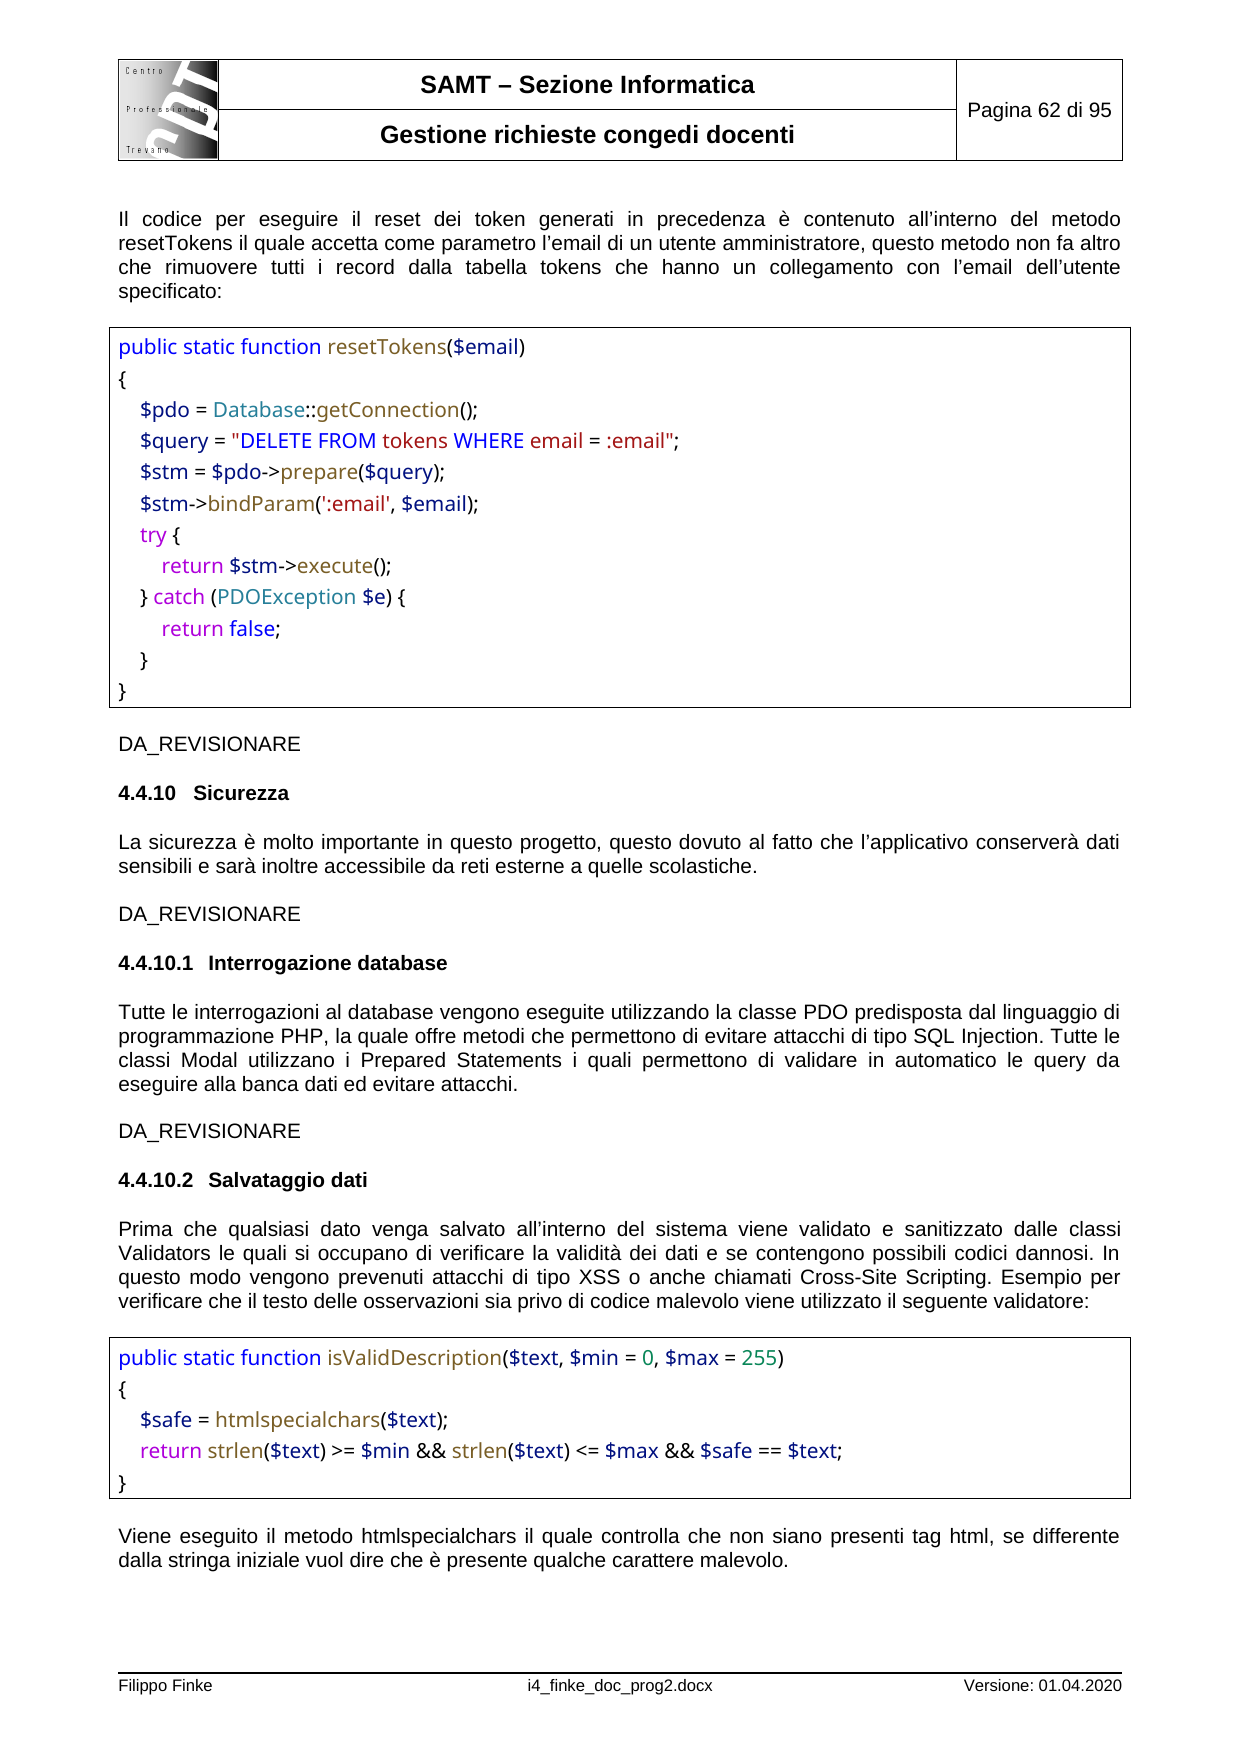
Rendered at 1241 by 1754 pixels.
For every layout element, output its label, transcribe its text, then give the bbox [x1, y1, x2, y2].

text $query = "DELETE FROM tokens WHERE email = :email"; [118, 423, 1122, 455]
text $safe = htmlspecialchars($text); [118, 1403, 1122, 1434]
text return strlen($text) >= $min && strlen($text) <= $max && $safe == $text; [118, 1434, 1122, 1462]
text } [110, 1462, 1130, 1498]
text } [110, 670, 1130, 707]
text DA_REVISIONARE [118, 1119, 1122, 1143]
text Viene eseguito il metodo htmlspecialchars il quale controlla che non siano presenti tag html, se differente dalla stringa iniziale vuol dire che è presente qualche carattere malevolo. [118, 1523, 1122, 1571]
text return false; [118, 611, 1122, 642]
text Prima che qualsiasi dato venga salvato all’interno del sistema viene validato e sanitizzato dalle classi Validators le quali si occupano di verificare la validità dei dati e se contengono possibili codici dannosi. In questo modo vengono prevenuti attacchi di tipo XSS o anche chiamati Cross-Site Scripting. Esempio per verificare che il testo delle osservazioni sia privo di codice malevolo viene utilizzato il seguente validatore: [118, 1217, 1122, 1313]
text $stm = $pdo->prepare($query); [118, 455, 1122, 486]
text } catch (PDOException $e) { [118, 580, 1122, 611]
subtitle Sicurezza [118, 781, 1122, 805]
text try { [118, 517, 1122, 548]
text public static function resetTokens($email) [110, 328, 1130, 361]
text return $stm->execute(); [118, 548, 1122, 580]
text Tutte le interrogazioni al database vengono eseguite utilizzando la classe PDO predisposta dal linguaggio di programmazione PHP, la quale offre metodi che permettono di evitare attacchi di tipo SQL Injection. Tutte le classi Modal utilizzano i Prepared Statements i quali permettono di validare in automatico le query da eseguire alla banca dati ed evitare attacchi. [118, 999, 1122, 1095]
text $pdo = Database::getConnection(); [118, 392, 1122, 423]
picture [118, 60, 218, 159]
subtitle Salvataggio dati [118, 1168, 1122, 1192]
text DA_REVISIONARE [118, 732, 1122, 756]
text } [118, 642, 1122, 670]
text La sicurezza è molto importante in questo progetto, questo dovuto al fatto che l’applicativo conserverà dati sensibili e sarà inoltre accessibile da reti esterne a quelle scolastiche. [118, 830, 1122, 878]
text { [118, 361, 1122, 392]
text DA_REVISIONARE [118, 902, 1122, 926]
text $stm->bindParam(':email', $email); [118, 486, 1122, 517]
subtitle Interrogazione database [118, 951, 1122, 974]
text public static function isValidDescription($text, $min = 0, $max = 255) [110, 1338, 1130, 1371]
text Il codice per eseguire il reset dei token generati in precedenza è contenuto all’interno del metodo resetTokens il quale accetta come parametro l’email di un utente amministratore, questo metodo non fa altro che rimuovere tutti i record dalla tabella tokens che hanno un collegamento con l’email dell’utente specificato: [118, 207, 1122, 303]
text { [118, 1371, 1122, 1403]
